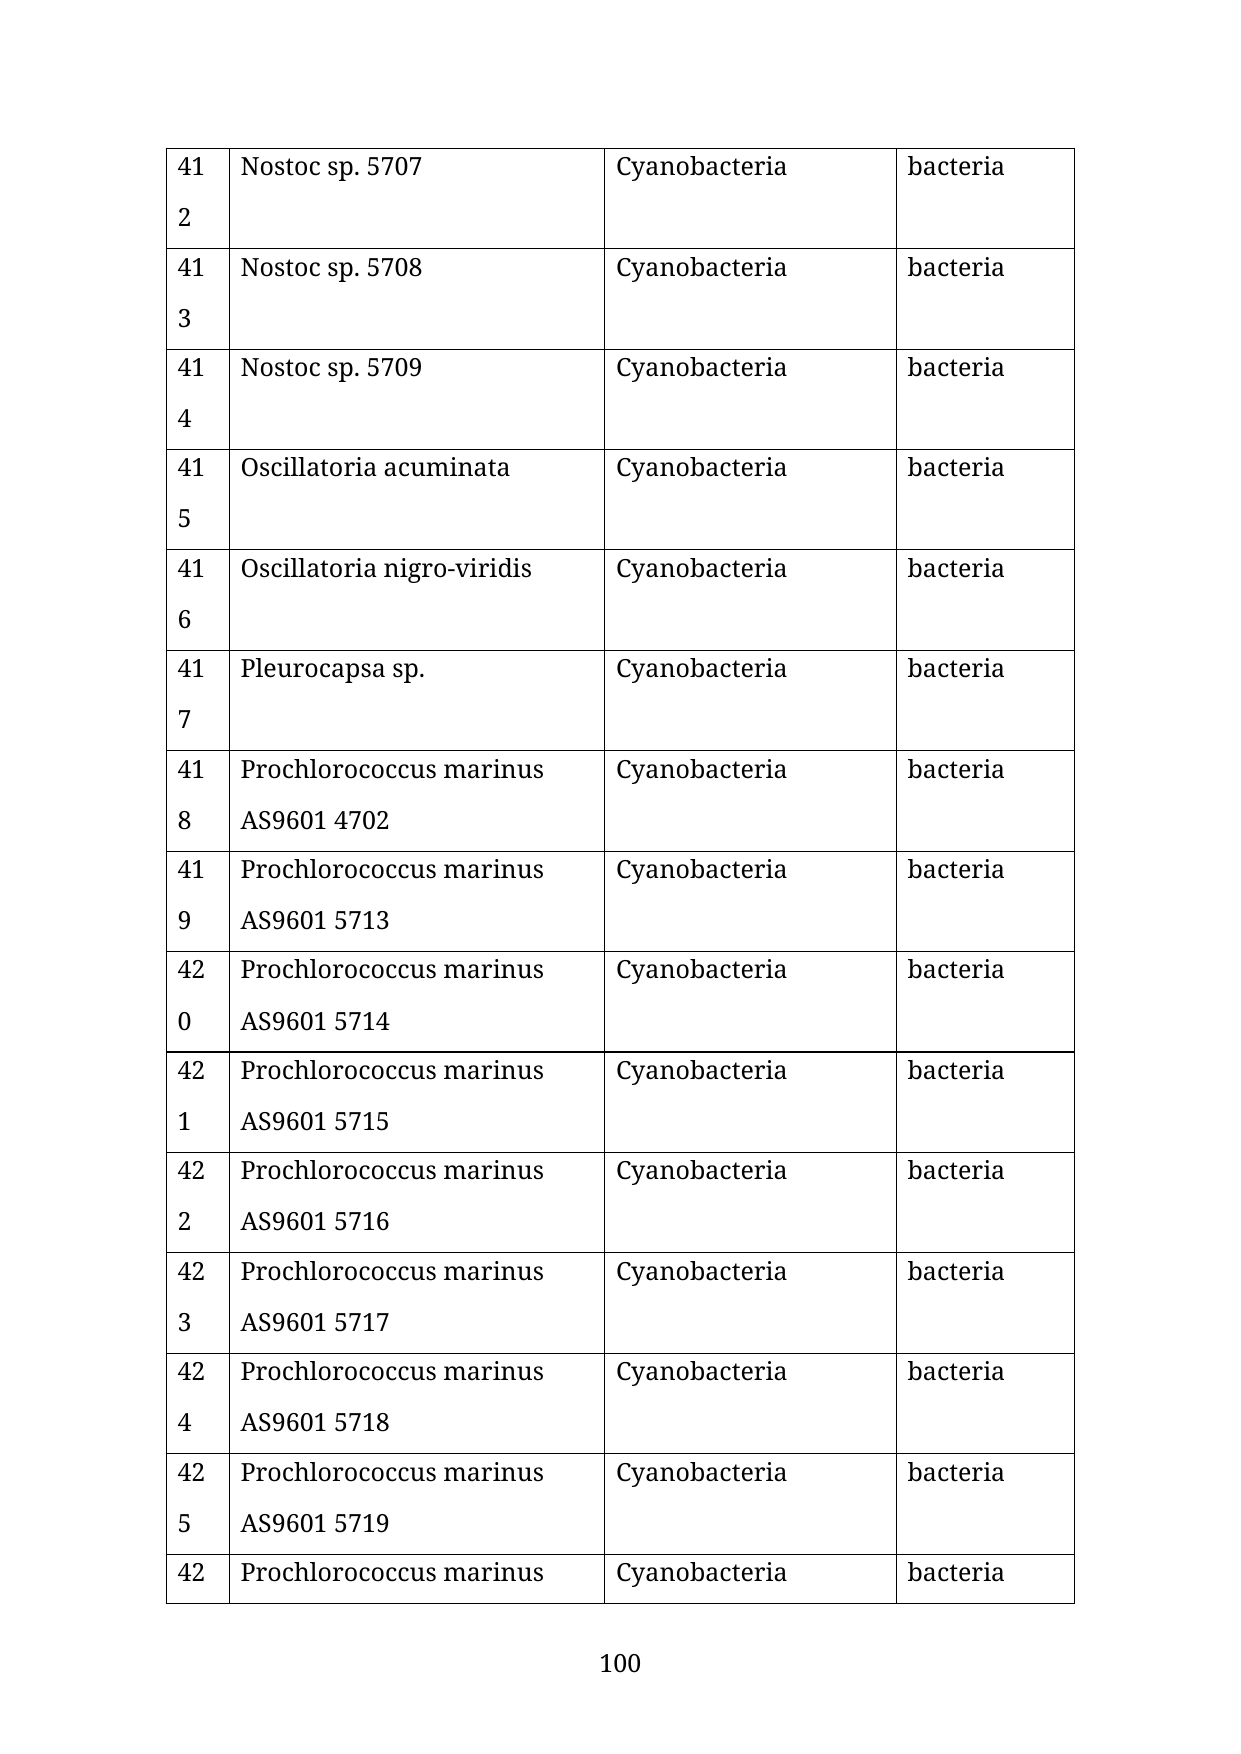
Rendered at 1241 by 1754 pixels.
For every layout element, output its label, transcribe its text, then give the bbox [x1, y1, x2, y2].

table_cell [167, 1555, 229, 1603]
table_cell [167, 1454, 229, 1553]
table_cell 416 [167, 550, 229, 650]
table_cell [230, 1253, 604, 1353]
table_cell Cyanobacteria [605, 751, 896, 851]
table_cell 412 [167, 149, 229, 248]
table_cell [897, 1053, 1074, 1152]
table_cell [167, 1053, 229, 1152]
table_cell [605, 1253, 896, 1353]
table_cell Cyanobacteria [605, 149, 896, 248]
table_cell bacteria [897, 149, 1074, 248]
table_cell bacteria [897, 249, 1074, 348]
table_cell Cyanobacteria [605, 450, 896, 549]
table_cell Nostoc sp. 5709 [230, 350, 604, 449]
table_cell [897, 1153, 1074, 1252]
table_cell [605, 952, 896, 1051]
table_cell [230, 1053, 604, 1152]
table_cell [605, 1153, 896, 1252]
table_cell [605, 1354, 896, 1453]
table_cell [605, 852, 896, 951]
table_cell bacteria [897, 350, 1074, 449]
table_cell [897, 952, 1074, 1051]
table_cell 417 [167, 651, 229, 750]
table_cell 415 [167, 450, 229, 549]
table_cell Cyanobacteria [605, 550, 896, 650]
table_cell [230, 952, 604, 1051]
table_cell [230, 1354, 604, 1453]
table_cell Cyanobacteria [605, 651, 896, 750]
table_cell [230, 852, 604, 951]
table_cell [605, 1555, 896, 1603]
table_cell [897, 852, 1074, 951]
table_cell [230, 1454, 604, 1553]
table_cell Cyanobacteria [605, 249, 896, 348]
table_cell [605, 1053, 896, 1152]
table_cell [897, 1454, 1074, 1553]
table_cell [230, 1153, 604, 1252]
table_cell Pleurocapsa sp. [230, 651, 604, 750]
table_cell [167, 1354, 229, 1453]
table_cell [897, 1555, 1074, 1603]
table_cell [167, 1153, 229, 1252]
table_cell bacteria [897, 550, 1074, 650]
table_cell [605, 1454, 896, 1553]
table_cell Prochlorococcus marinus AS9601 4702 [230, 751, 604, 851]
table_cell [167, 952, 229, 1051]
table_cell 418 [167, 751, 229, 851]
table_cell 413 [167, 249, 229, 348]
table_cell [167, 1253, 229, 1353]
table_cell bacteria [897, 450, 1074, 549]
table_cell Oscillatoria nigro-viridis [230, 550, 604, 650]
table_cell Cyanobacteria [605, 350, 896, 449]
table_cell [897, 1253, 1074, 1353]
table_cell 419 [167, 852, 229, 951]
table_cell 414 [167, 350, 229, 449]
table_cell bacteria [897, 651, 1074, 750]
table_cell Nostoc sp. 5708 [230, 249, 604, 348]
table_cell Oscillatoria acuminata [230, 450, 604, 549]
table_cell bacteria [897, 751, 1074, 851]
table_cell Nostoc sp. 5707 [230, 149, 604, 248]
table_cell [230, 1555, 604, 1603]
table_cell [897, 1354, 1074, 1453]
